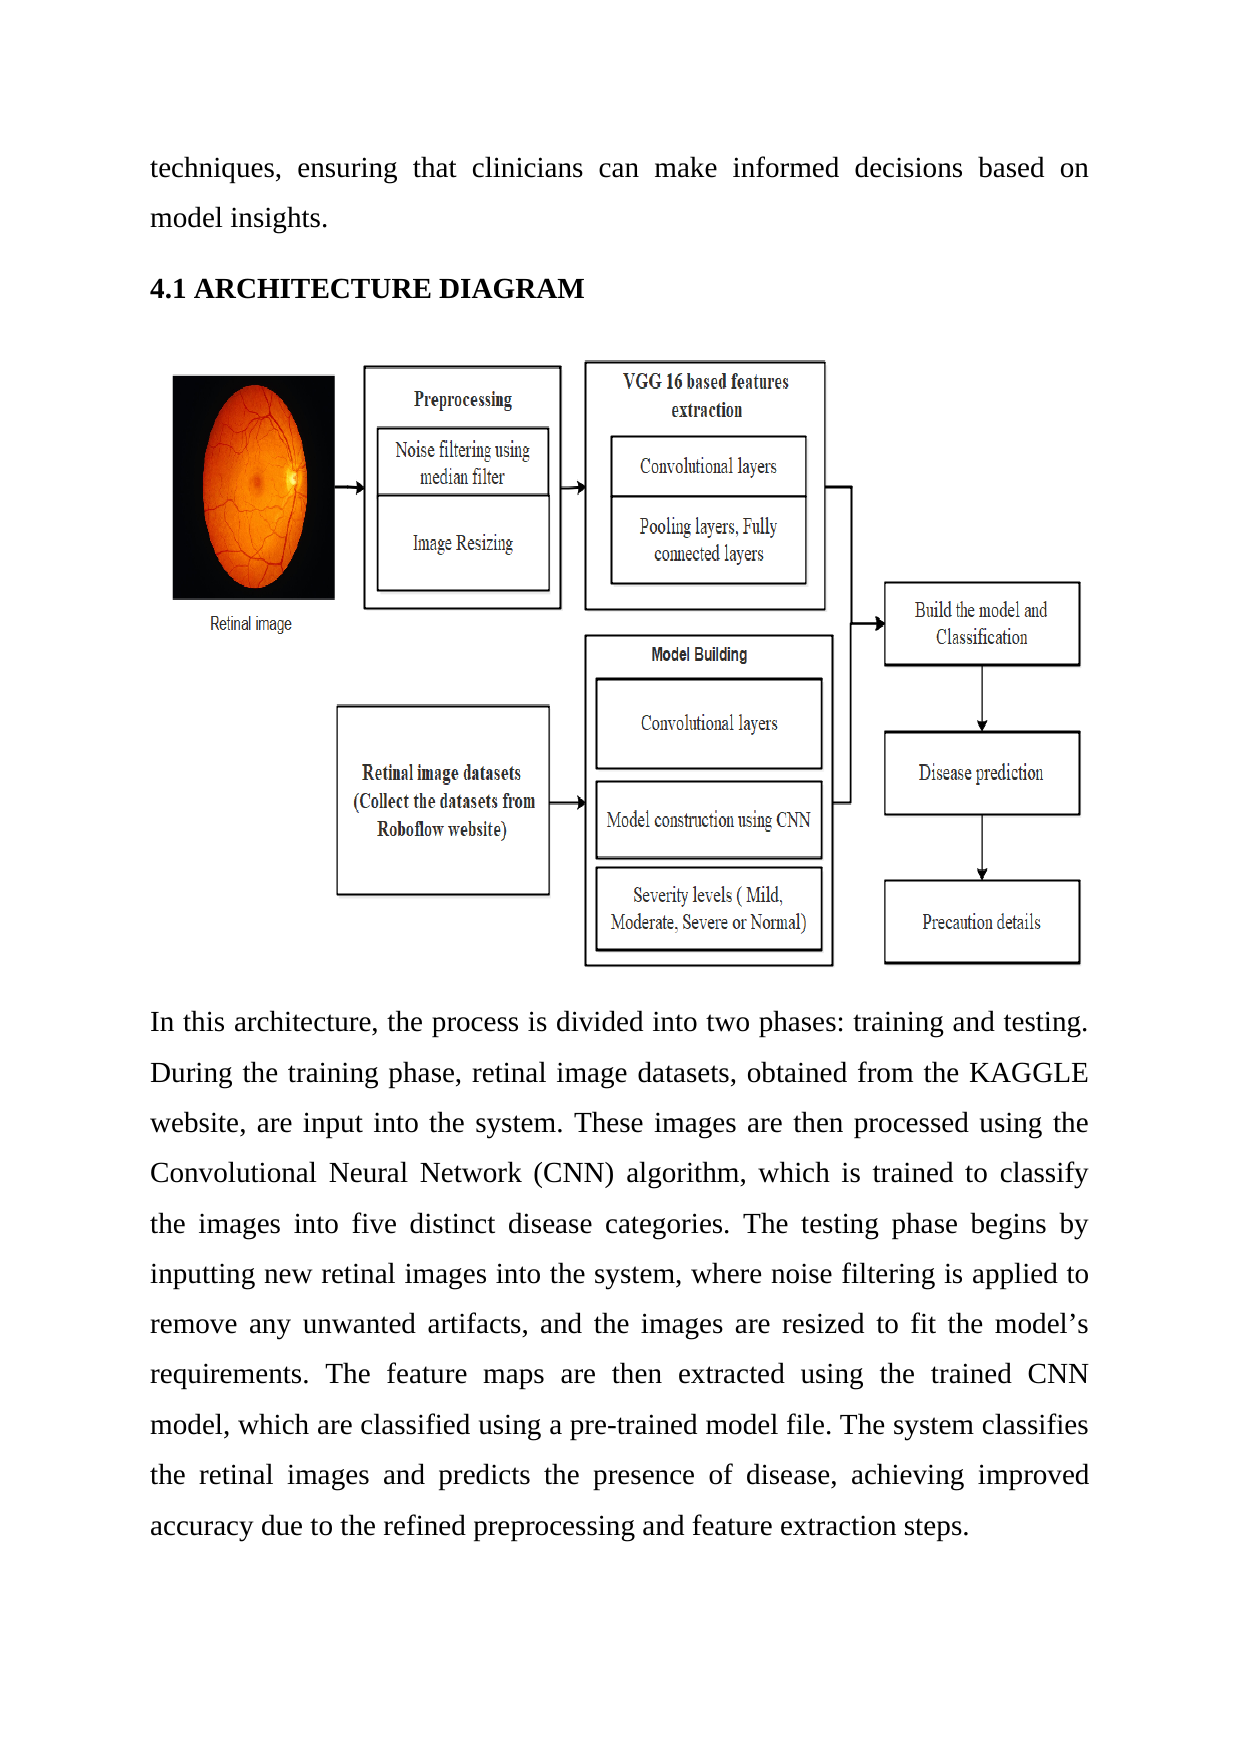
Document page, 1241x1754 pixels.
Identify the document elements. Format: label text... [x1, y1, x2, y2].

text 4.1 ARCHITECTURE DIAGRAM [150, 271, 1090, 305]
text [150, 150, 1090, 234]
picture [150, 342, 1091, 970]
text In this architecture, the process is divided into two phases: training and testing. During the training phase, retinal image datasets, obtained from the KAGGLE website, are input into the system. These images are then processed using the Convolutional Neural Network (CNN) algorithm, which is trained to classify the images into five distinct disease categories. The testing phase begins by inputting new retinal images into the system, where noise filtering is applied to remove any unwanted artifacts, and the images are resized to fit the model’s requirements. The feature maps are then extracted using the trained CNN model, which are classified using a pre-trained model file. The system classifies the retinal images and predicts the presence of disease, achieving improved accuracy due to the refined preprocessing and feature extraction steps. [150, 1004, 1090, 1541]
